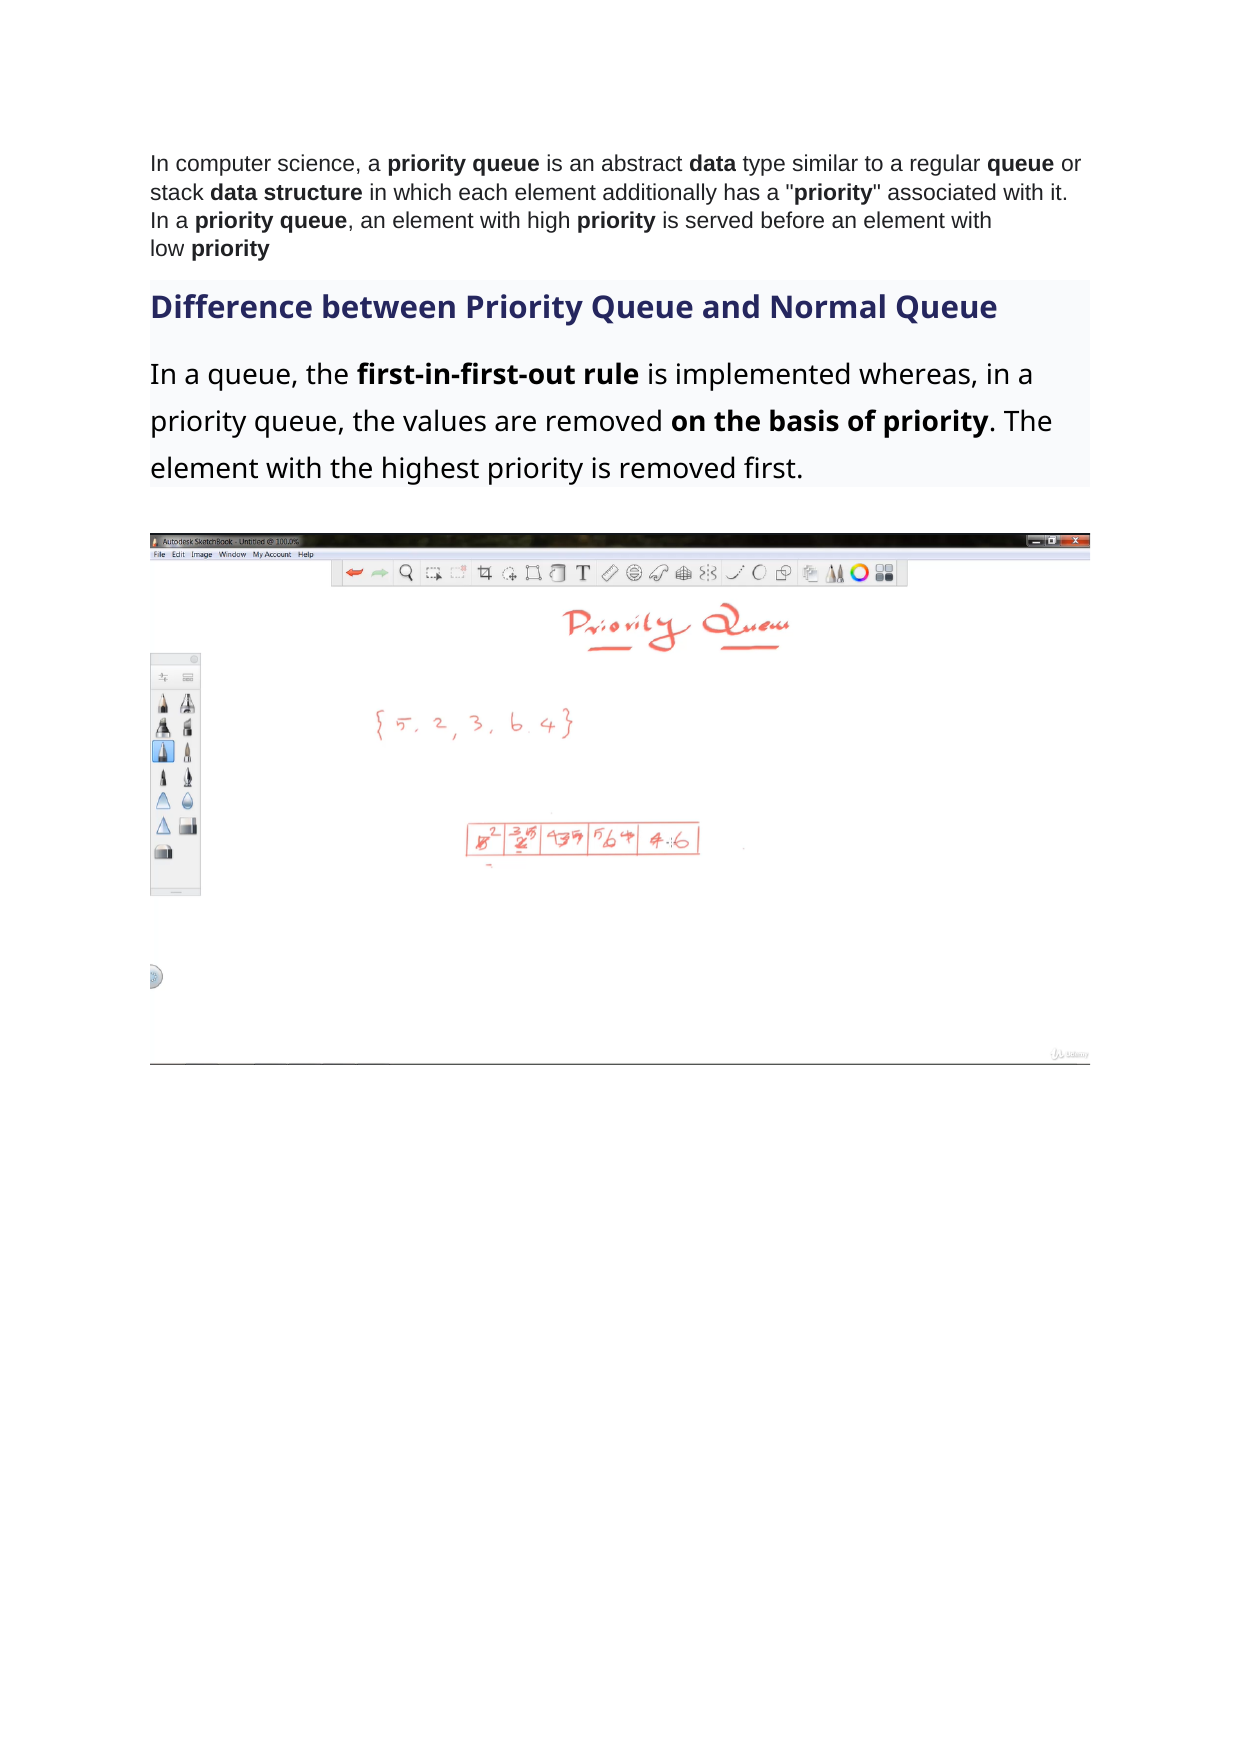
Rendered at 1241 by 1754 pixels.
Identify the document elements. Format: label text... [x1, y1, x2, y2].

text Difference between Priority Queue and Normal Queue [150, 280, 1090, 327]
picture [150, 533, 1091, 1065]
text In computer science, a priority queue is an abstract data type similar to a regular queue or stack data structure in which each element additionally has a "priority" associated with it. In a priority queue, an element with high priority is served before an element with low priority [150, 150, 1090, 262]
text In a queue, the first-in-first-out rule is implemented whereas, in a priority queue, the values are removed on the basis of priority. The element with the highest priority is removed first. [150, 346, 1090, 487]
